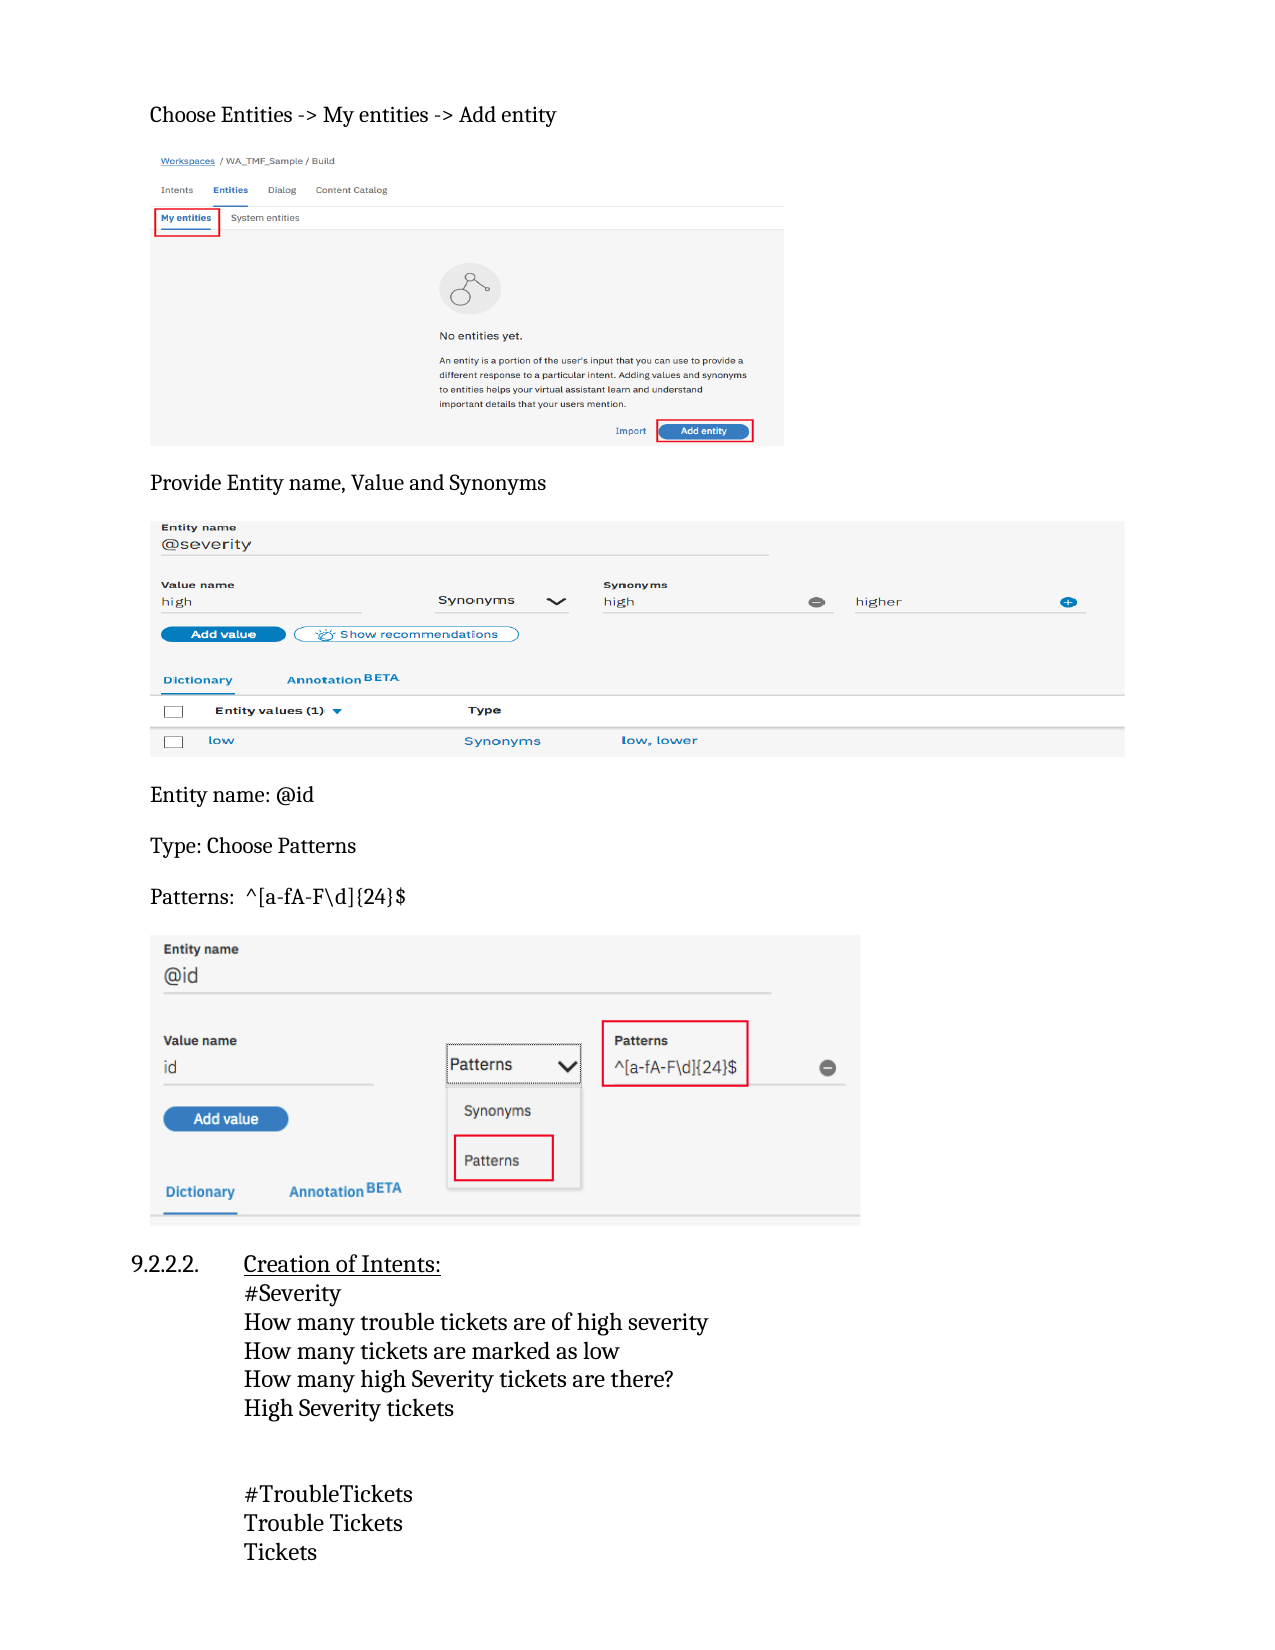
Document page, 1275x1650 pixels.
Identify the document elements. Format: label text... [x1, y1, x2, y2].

text Type: Choose Patterns [150, 833, 1200, 859]
list #TroubleTickets [244, 1480, 1200, 1509]
list How many high Severity tickets are there? [244, 1365, 1200, 1394]
list How many tickets are marked as low [244, 1337, 1200, 1365]
list Trouble Tickets [244, 1509, 1200, 1538]
text Patterns: ^[a-fA-F\d]{24}$ [150, 884, 1200, 910]
text Entity name: @id [150, 782, 1200, 808]
text Provide Entity name, Value and Synonyms [150, 470, 1200, 496]
list Tickets [244, 1538, 1200, 1567]
list #Severity [244, 1279, 1200, 1308]
picture [150, 152, 784, 446]
list Creation of Intents: [131, 1250, 1200, 1279]
picture [150, 521, 1125, 757]
list How many trouble tickets are of high severity [244, 1308, 1200, 1337]
picture [150, 935, 861, 1226]
list High Severity tickets [244, 1394, 1200, 1423]
text Choose Entities -> My entities -> Add entity [150, 101, 1200, 128]
